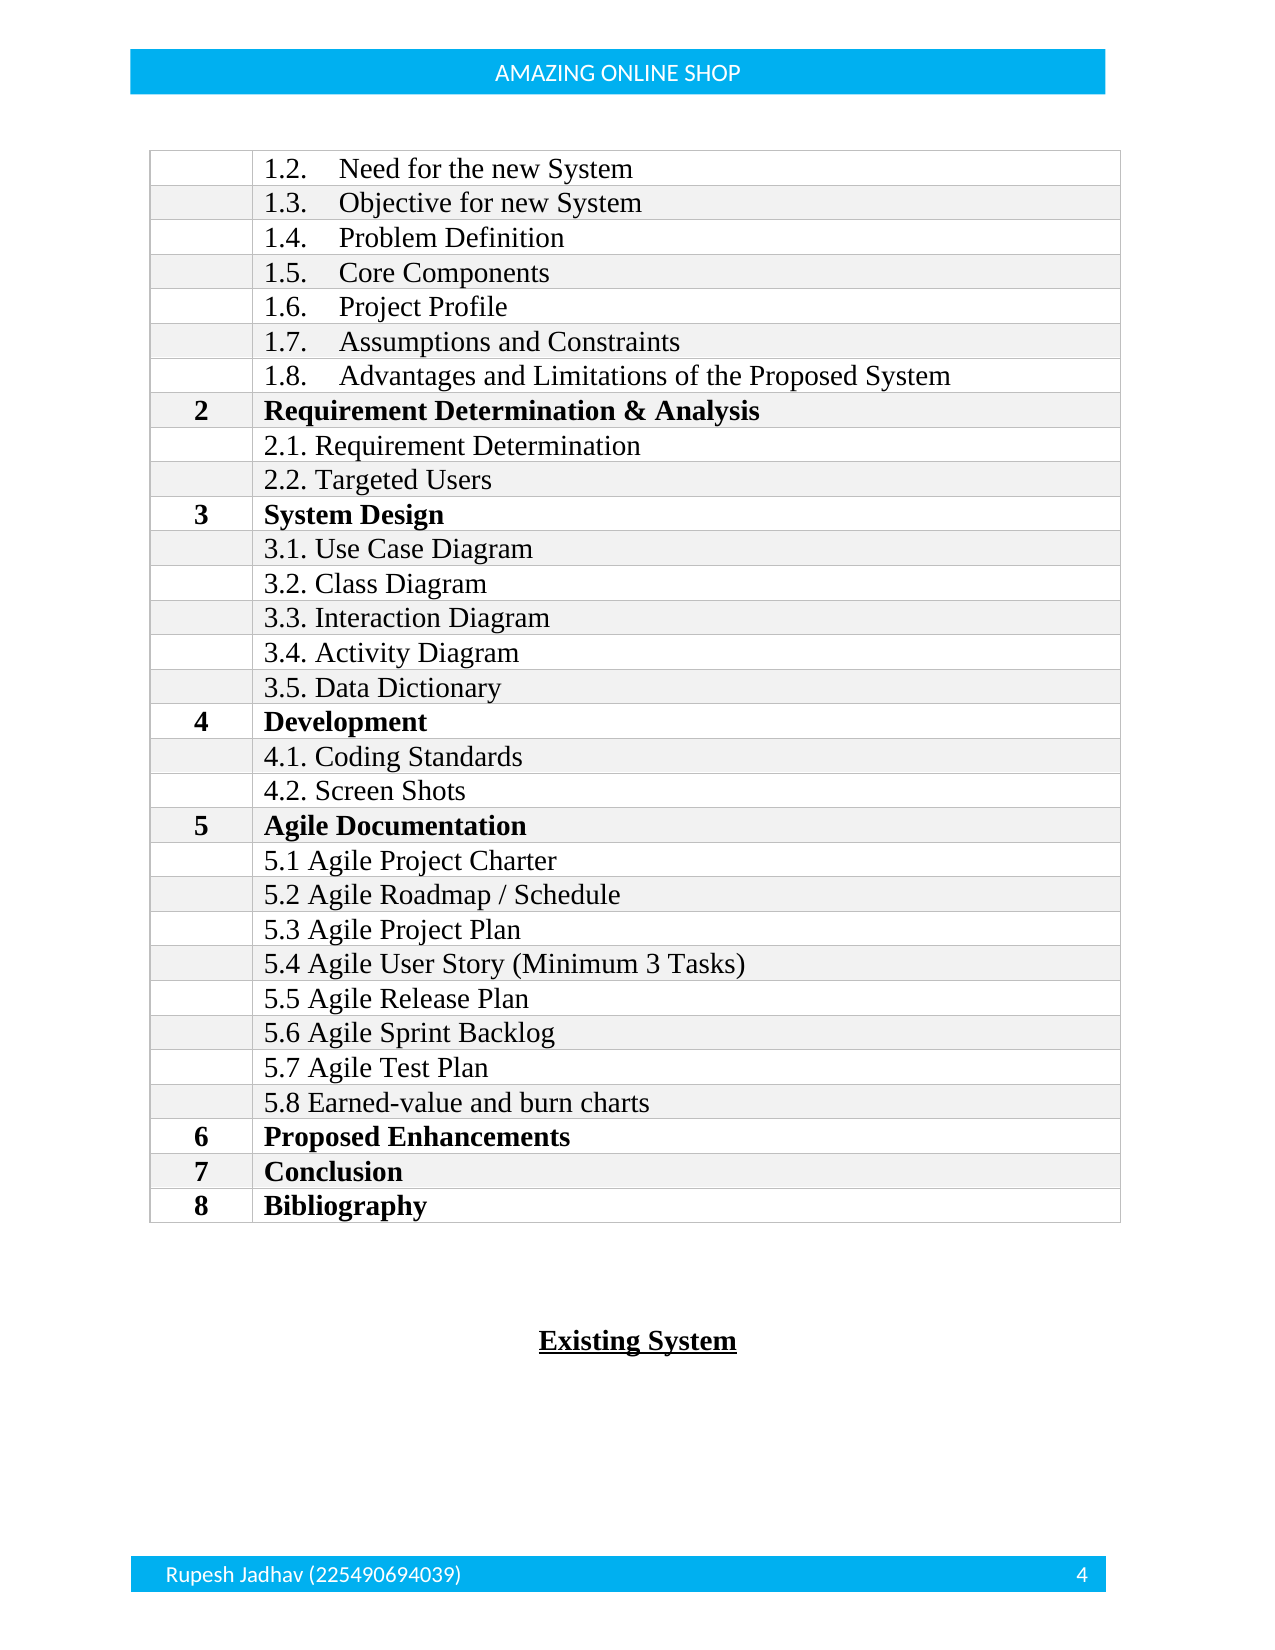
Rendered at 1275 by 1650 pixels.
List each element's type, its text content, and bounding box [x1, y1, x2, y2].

table_cell 5.3 Agile Project Plan [253, 912, 1120, 945]
table_cell Advantages and Limitations of the Proposed System [253, 359, 1120, 392]
table_cell [151, 739, 252, 772]
table_cell [151, 359, 252, 392]
table_cell [151, 289, 252, 323]
table_cell 2.2. Targeted Users [253, 462, 1120, 496]
table_cell [151, 566, 252, 599]
table_cell [151, 428, 252, 461]
table_cell [151, 946, 252, 980]
table_cell 4 [151, 704, 252, 738]
table_cell 5.8 Earned-value and burn charts [253, 1085, 1120, 1118]
table_cell Development [253, 704, 1120, 738]
table_cell Assumptions and Constraints [253, 324, 1120, 357]
table_cell Core Components [253, 255, 1120, 288]
table_cell [151, 255, 252, 288]
table_cell 5.5 Agile Release Plan [253, 981, 1120, 1014]
table_cell 3.5. Data Dictionary [253, 670, 1120, 703]
table_cell Requirement Determination & Analysis [253, 393, 1120, 427]
table_cell Project Profile [253, 289, 1120, 323]
table_cell [151, 1016, 252, 1049]
table_cell Objective for new System [253, 186, 1120, 219]
table_cell Conclusion [253, 1154, 1120, 1187]
table_cell Agile Documentation [253, 808, 1120, 842]
table_cell 3.2. Class Diagram [253, 566, 1120, 599]
table_cell 8 [151, 1189, 252, 1222]
table_cell [151, 877, 252, 911]
table_cell [151, 843, 252, 876]
table_cell [151, 912, 252, 945]
table_cell [151, 635, 252, 669]
table_cell 2.1. Requirement Determination [253, 428, 1120, 461]
table_cell [151, 324, 252, 357]
table_cell [151, 220, 252, 254]
table_cell [151, 774, 252, 807]
table_cell 3.4. Activity Diagram [253, 635, 1120, 669]
table_cell System Design [253, 497, 1120, 530]
table_cell Proposed Enhancements [253, 1119, 1120, 1153]
table_cell 5.4 Agile User Story (Minimum 3 Tasks) [253, 946, 1120, 980]
table_cell [151, 151, 252, 184]
table_cell 2 [151, 393, 252, 427]
table_cell [151, 601, 252, 634]
table_cell Problem Definition [253, 220, 1120, 254]
table_cell 6 [151, 1119, 252, 1153]
table_cell 7 [151, 1154, 252, 1187]
table_cell 5.6 Agile Sprint Backlog [253, 1016, 1120, 1049]
table_cell 3 [151, 497, 252, 530]
table_cell 4.2. Screen Shots [253, 774, 1120, 807]
table_cell [151, 186, 252, 219]
table_cell Bibliography [253, 1189, 1120, 1222]
table_cell 5 [151, 808, 252, 842]
table_cell 5.1 Agile Project Charter [253, 843, 1120, 876]
table_cell 5.2 Agile Roadmap / Schedule [253, 877, 1120, 911]
table_cell 3.1. Use Case Diagram [253, 531, 1120, 565]
table_cell 3.3. Interaction Diagram [253, 601, 1120, 634]
table_cell [151, 1085, 252, 1118]
table_cell [151, 1050, 252, 1084]
table_cell 4.1. Coding Standards [253, 739, 1120, 772]
table_cell Need for the new System [253, 151, 1120, 184]
table_cell [151, 462, 252, 496]
text Existing System [150, 1323, 1125, 1356]
table_cell [151, 981, 252, 1014]
table_cell [151, 670, 252, 703]
table_cell 5.7 Agile Test Plan [253, 1050, 1120, 1084]
table_cell [151, 531, 252, 565]
